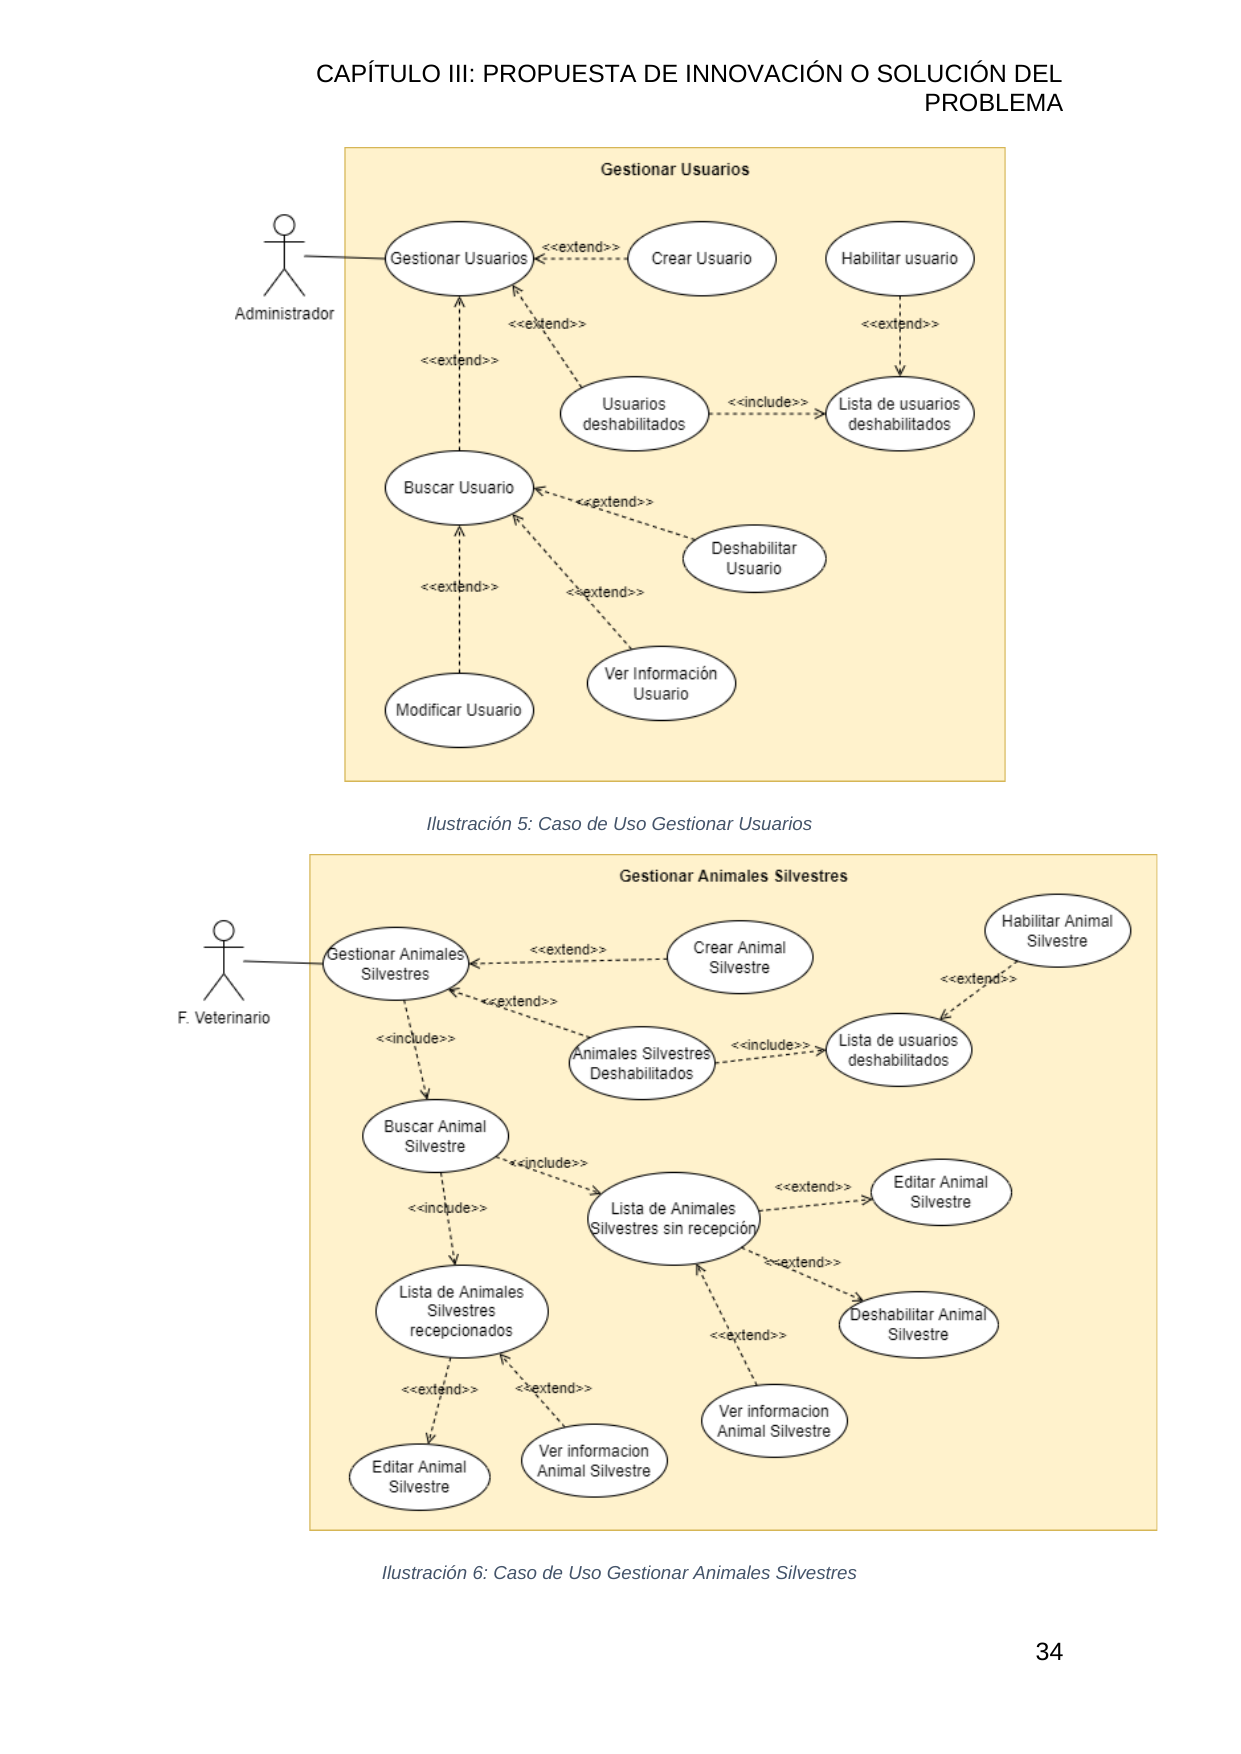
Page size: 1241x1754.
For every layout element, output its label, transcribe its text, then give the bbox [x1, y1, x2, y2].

picture [234, 147, 1006, 782]
text Ilustración 5: Caso de Uso Gestionar Usuarios [177, 812, 1063, 834]
text Ilustración 6: Caso de Uso Gestionar Animales Silvestres [177, 1562, 1063, 1583]
picture [177, 854, 1158, 1531]
